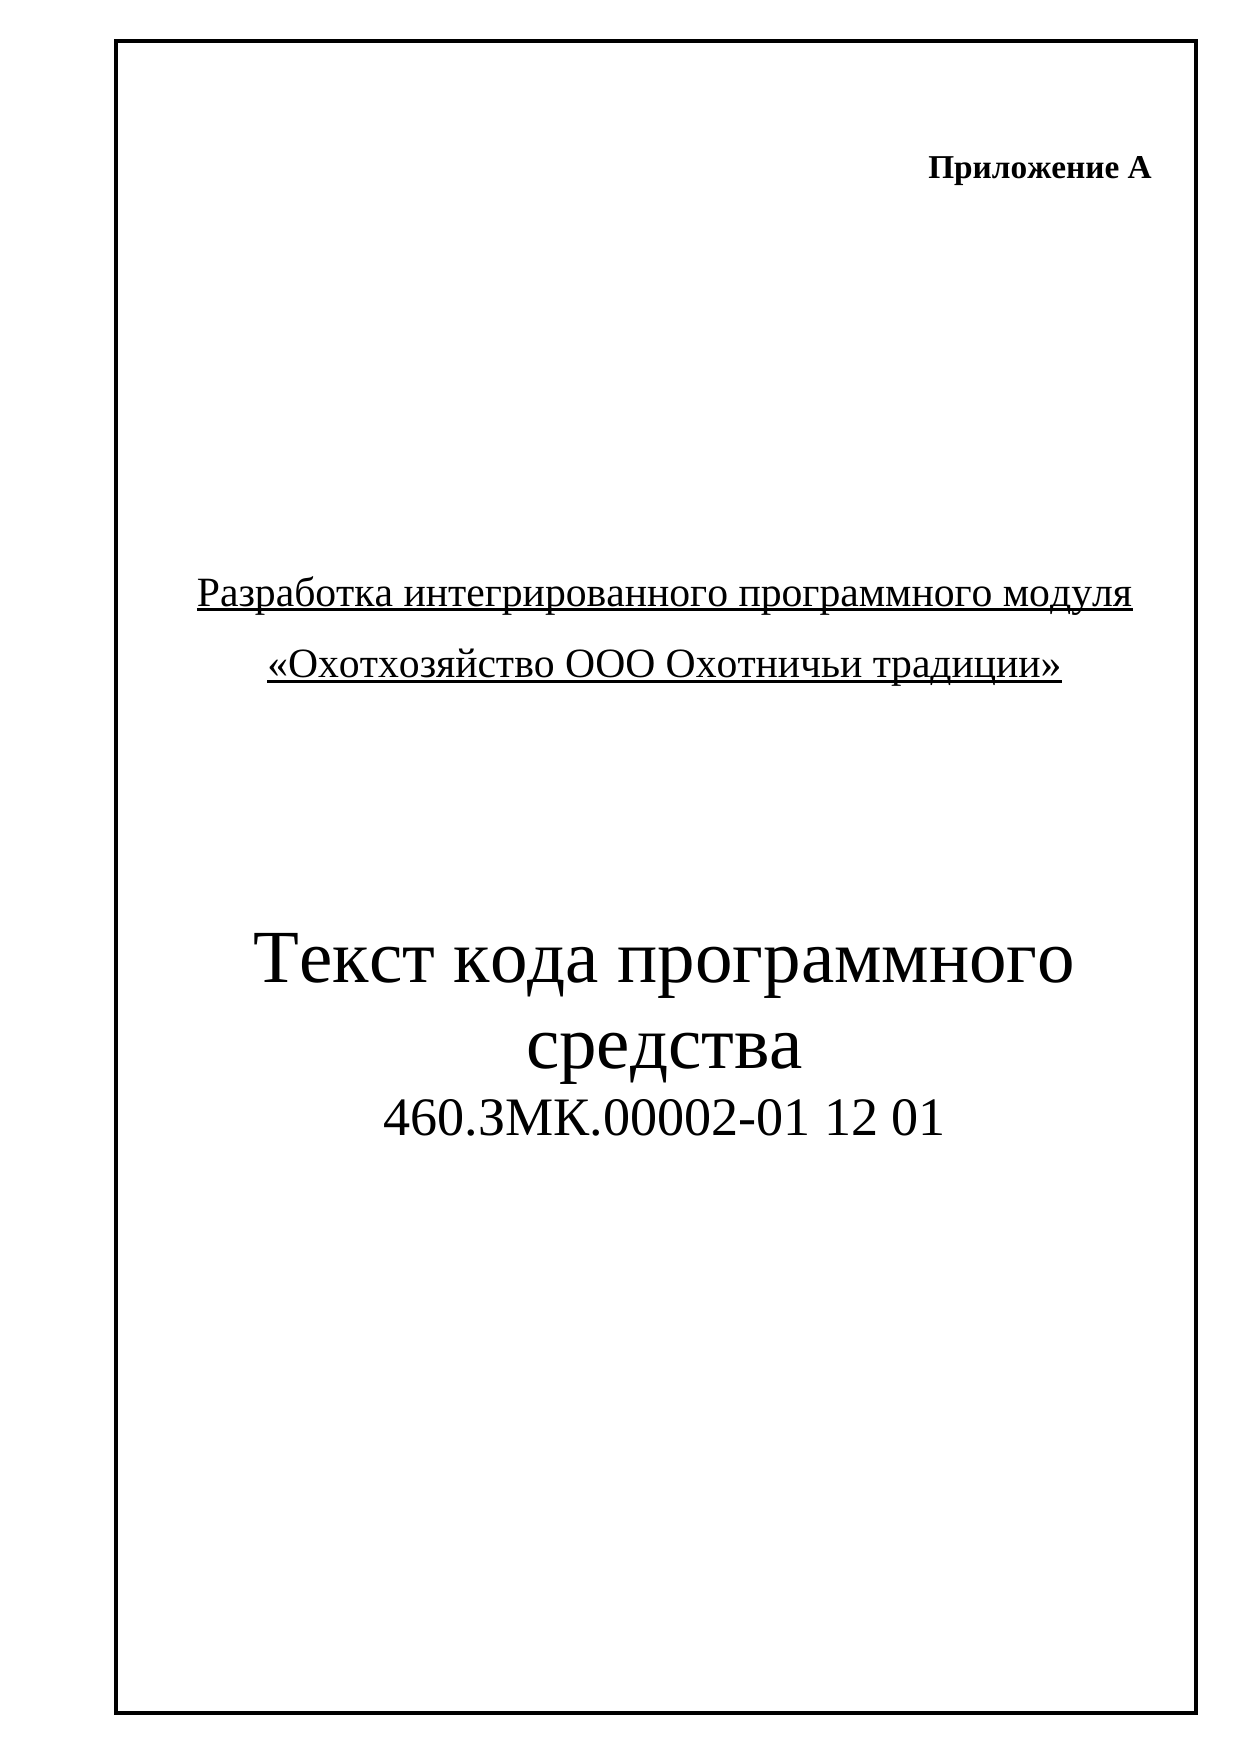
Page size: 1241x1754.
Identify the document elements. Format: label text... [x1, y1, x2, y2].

text Приложение А [177, 147, 1152, 186]
text 460.ЗМК.00002-01 12 01 [177, 1084, 1152, 1147]
text Текст кода программного средства [177, 912, 1152, 1084]
text Разработка интегрированного программного модуля «Охотхозяйство ООО Охотничьи традиции» [177, 567, 1152, 687]
